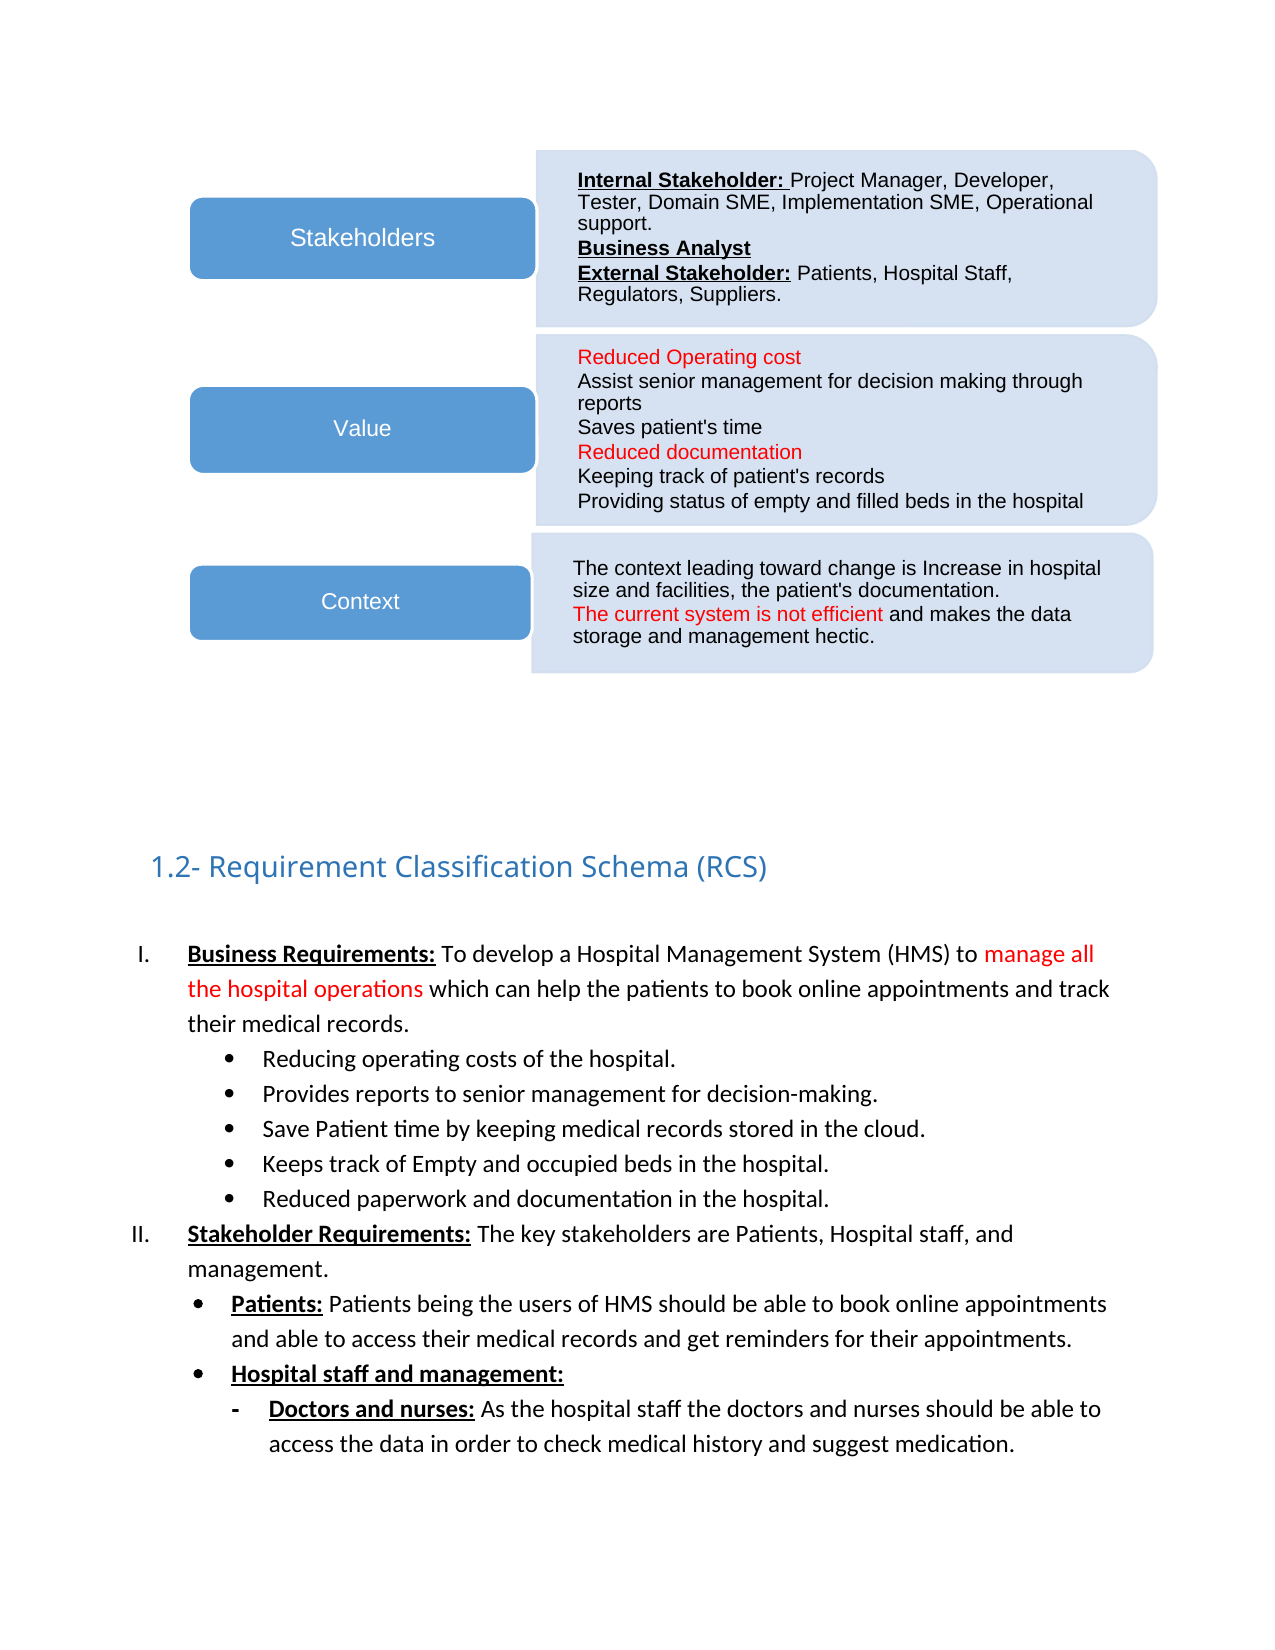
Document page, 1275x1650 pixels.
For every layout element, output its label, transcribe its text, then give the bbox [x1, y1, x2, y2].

list Hospital staff and management: [194, 1358, 1125, 1389]
list Patients: Patients being the users of HMS should be able to book online appointments and able to access their medical records and get reminders for their appointments. [194, 1288, 1125, 1354]
list Provides reports to senior management for decision-making. [225, 1078, 1125, 1109]
subtitle 1.2- Requirement Classification Schema (RCS) [150, 846, 1125, 886]
list Reduced paperwork and documentation in the hospital. [225, 1183, 1125, 1214]
list Business Requirements: To develop a Hospital Management System (HMS) to manage all the hospital operations which can help the patients to book online appointments and track their medical records. [150, 938, 1125, 1039]
list Stakeholder Requirements: The key stakeholders are Patients, Hospital staff, and management. [150, 1218, 1125, 1284]
list Doctors and nurses: As the hospital staff the doctors and nurses should be able to access the data in order to check medical history and suggest medication. [231, 1393, 1125, 1459]
list Save Patient time by keeping medical records stored in the cloud. [225, 1113, 1125, 1144]
list Reducing operating costs of the hospital. [225, 1043, 1125, 1074]
list Keeps track of Empty and occupied beds in the hospital. [225, 1148, 1125, 1179]
